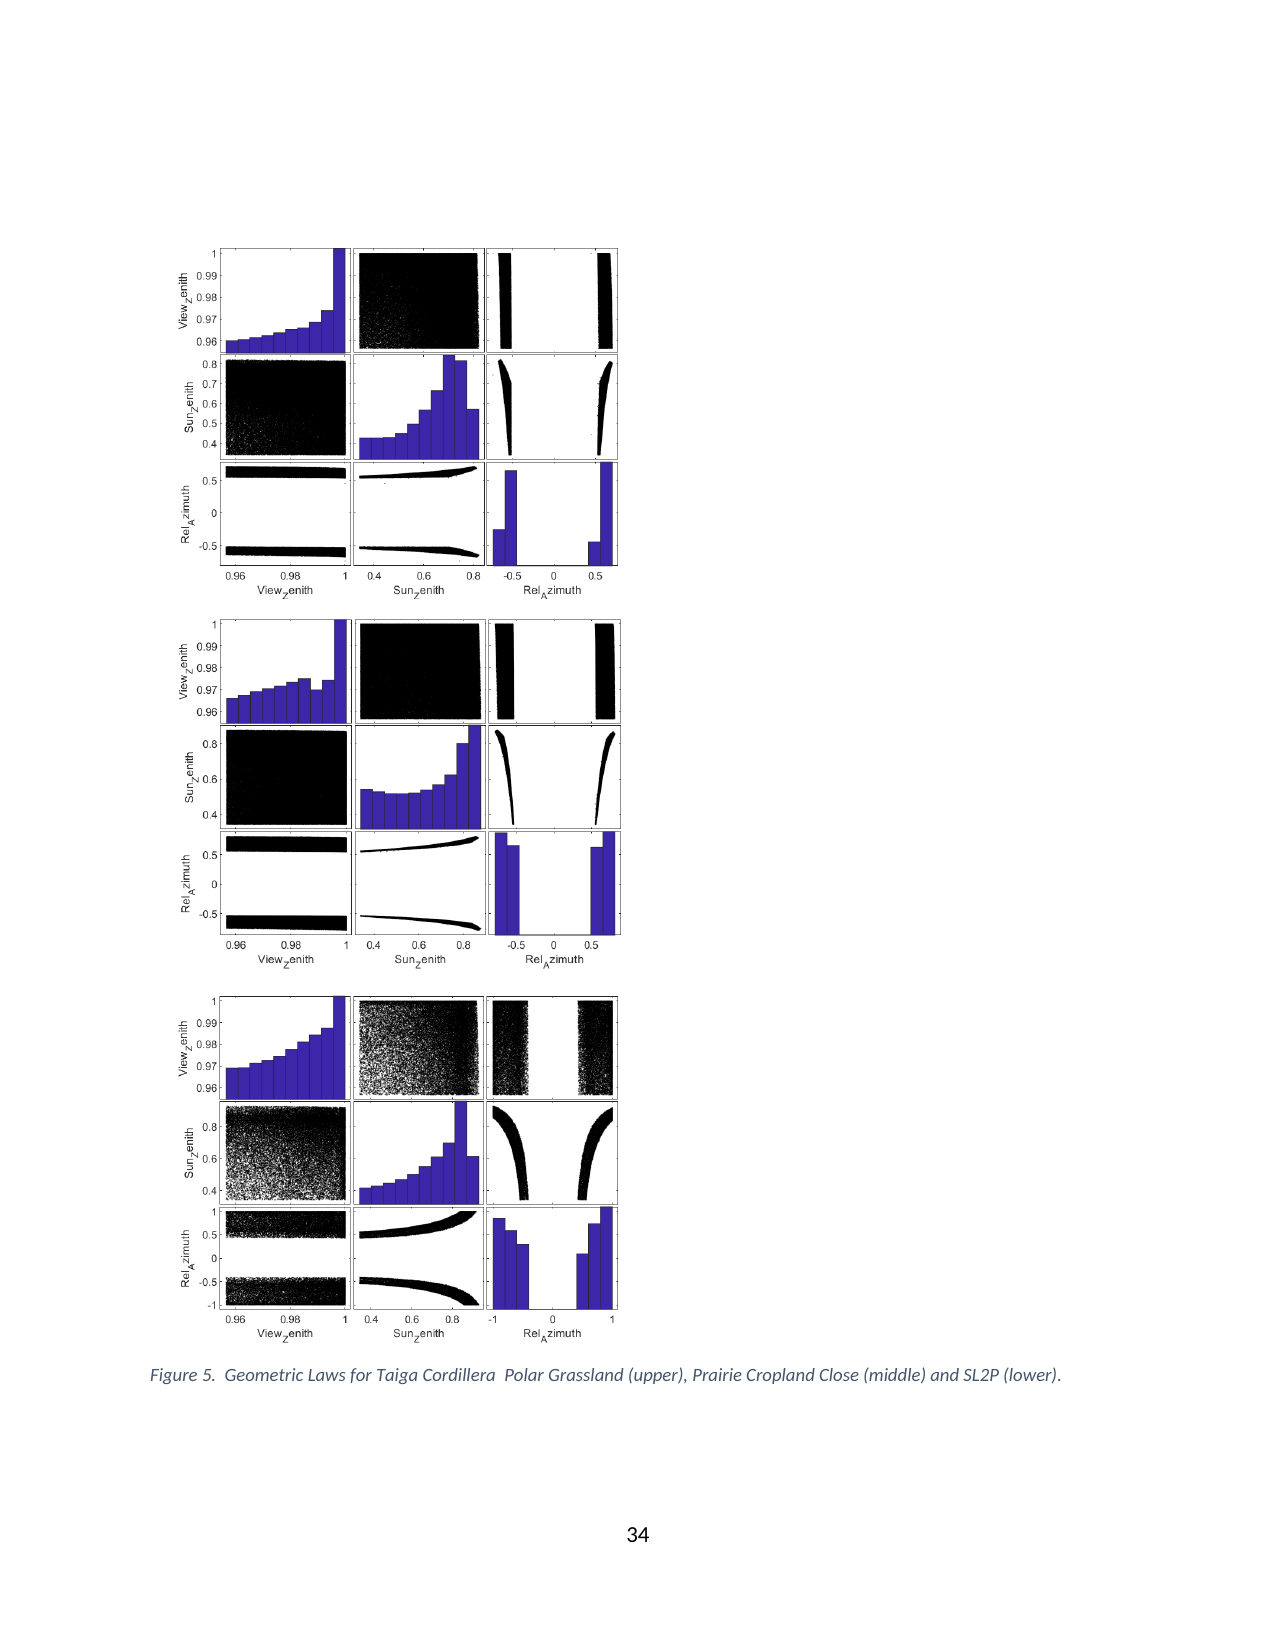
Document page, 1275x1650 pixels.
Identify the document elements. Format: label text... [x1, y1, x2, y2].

picture [150, 243, 667, 599]
text Figure 5. Geometric Laws for Taiga Cordillera Polar Grassland (upper), Prairie Cropland Close (middle) and SL2P (lower). [150, 1363, 1125, 1386]
picture [150, 990, 667, 1345]
picture [150, 617, 669, 972]
